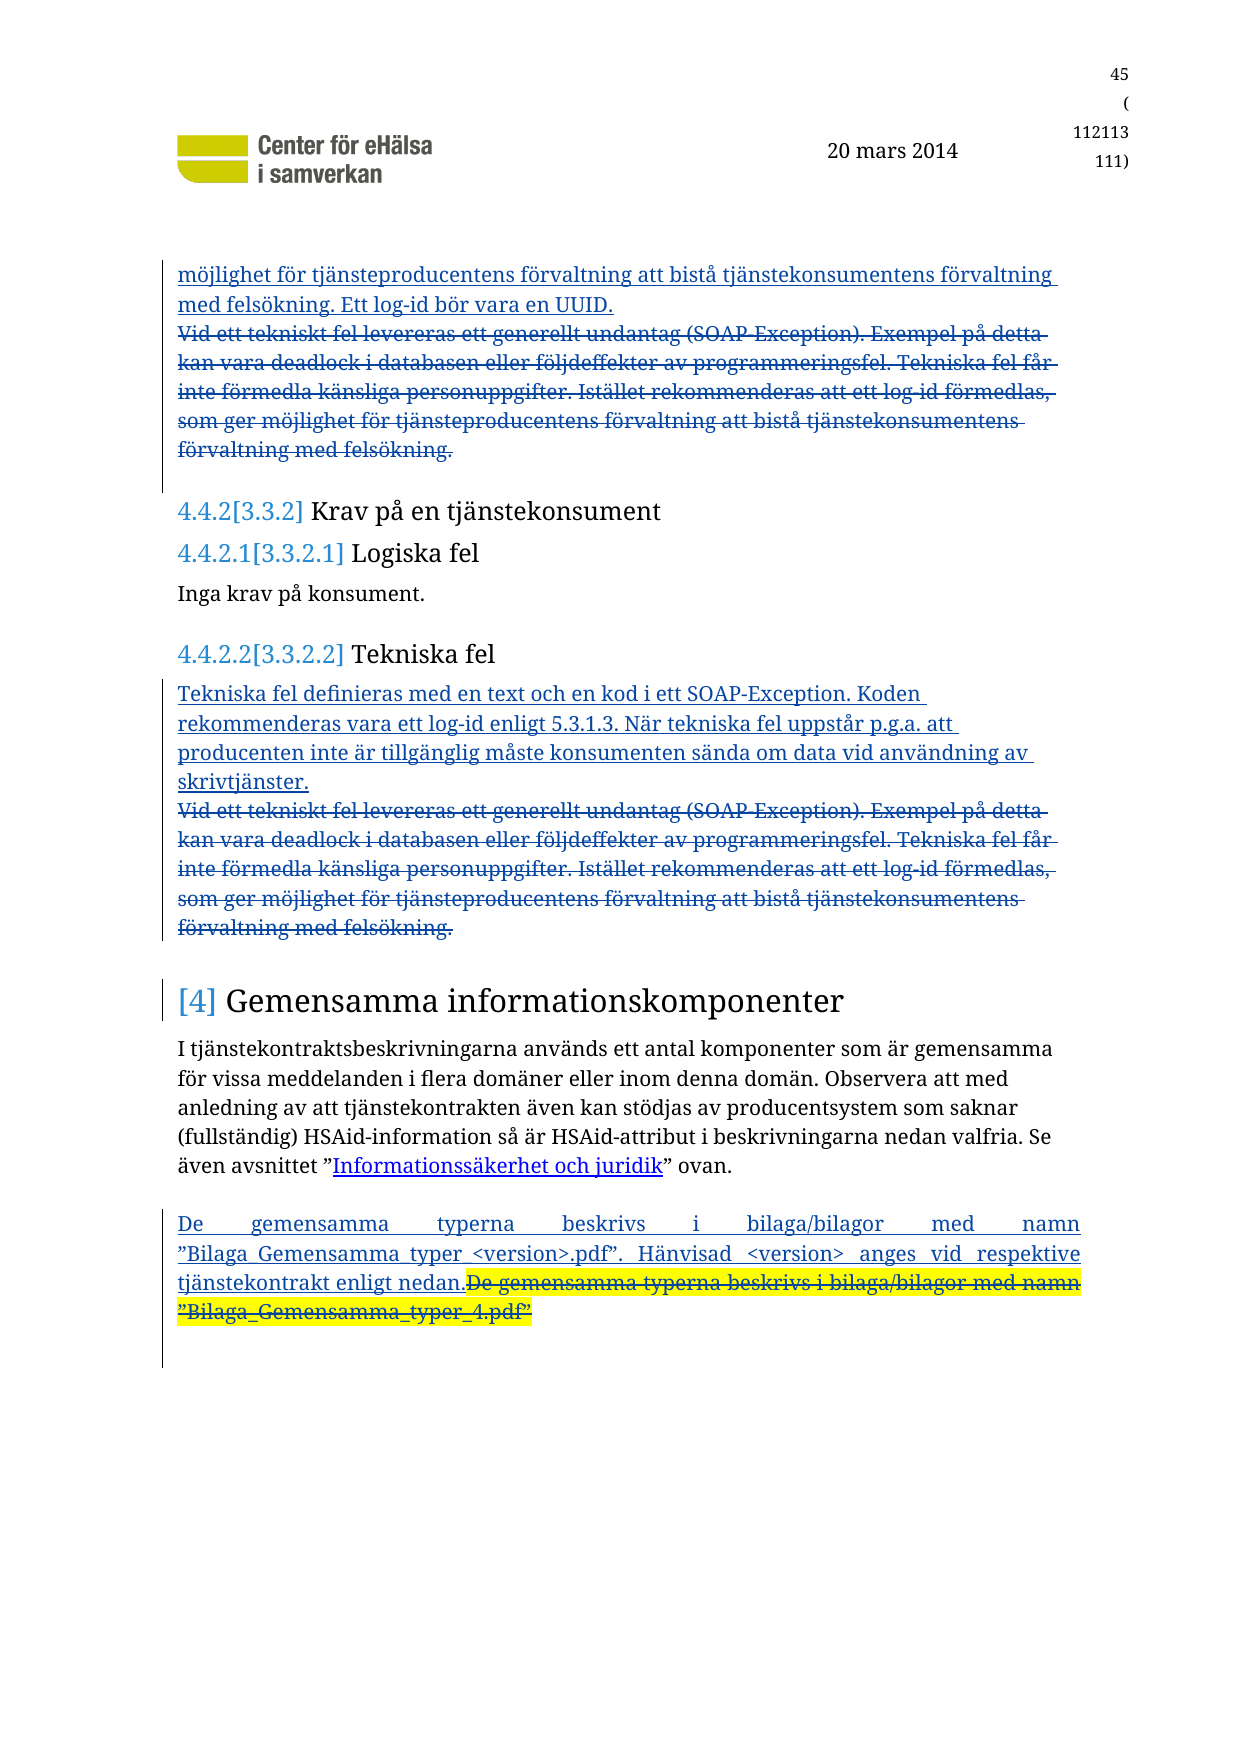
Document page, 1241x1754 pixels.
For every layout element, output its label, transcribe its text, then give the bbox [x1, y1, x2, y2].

subtitle Logiska fel [177, 536, 1081, 570]
picture [177, 135, 432, 183]
text Inga krav på konsument. [177, 578, 1081, 607]
subtitle Krav på en tjänstekonsument [177, 493, 1081, 527]
subtitle Tekniska fel [177, 636, 1081, 670]
subtitle Gemensamma informationskomponenter [177, 979, 1081, 1021]
text I tjänstekontraktsbeskrivningarna används ett antal komponenter som är gemensamma för vissa meddelanden i flera domäner eller inom denna domän. Observera att med anledning av att tjänstekontrakten även kan stödjas av producentsystem som saknar (fullständig) HSAid-information så är HSAid-attribut i beskrivningarna nedan valfria. Se även avsnittet ”Informationssäkerhet och juridik” ovan. [177, 1034, 1081, 1180]
